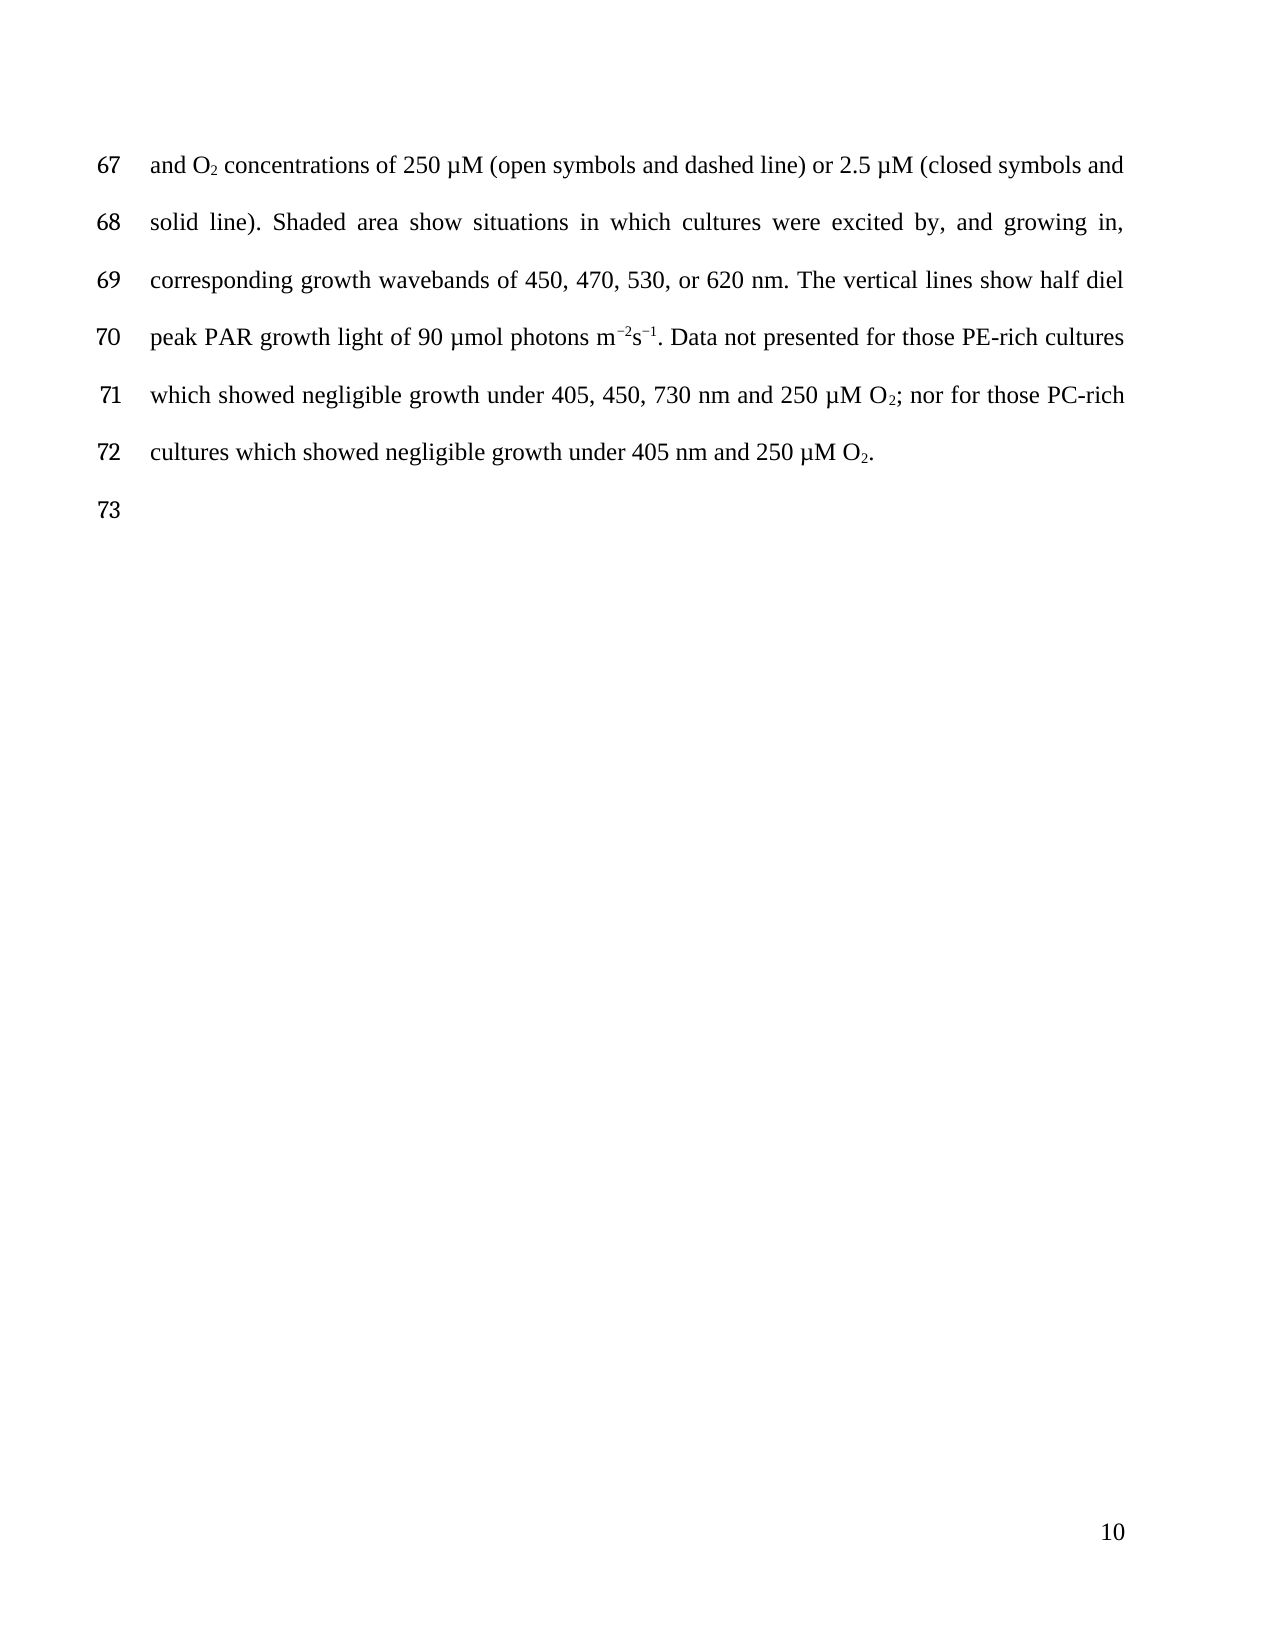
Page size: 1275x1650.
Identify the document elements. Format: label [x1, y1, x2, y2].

text [150, 150, 1125, 466]
